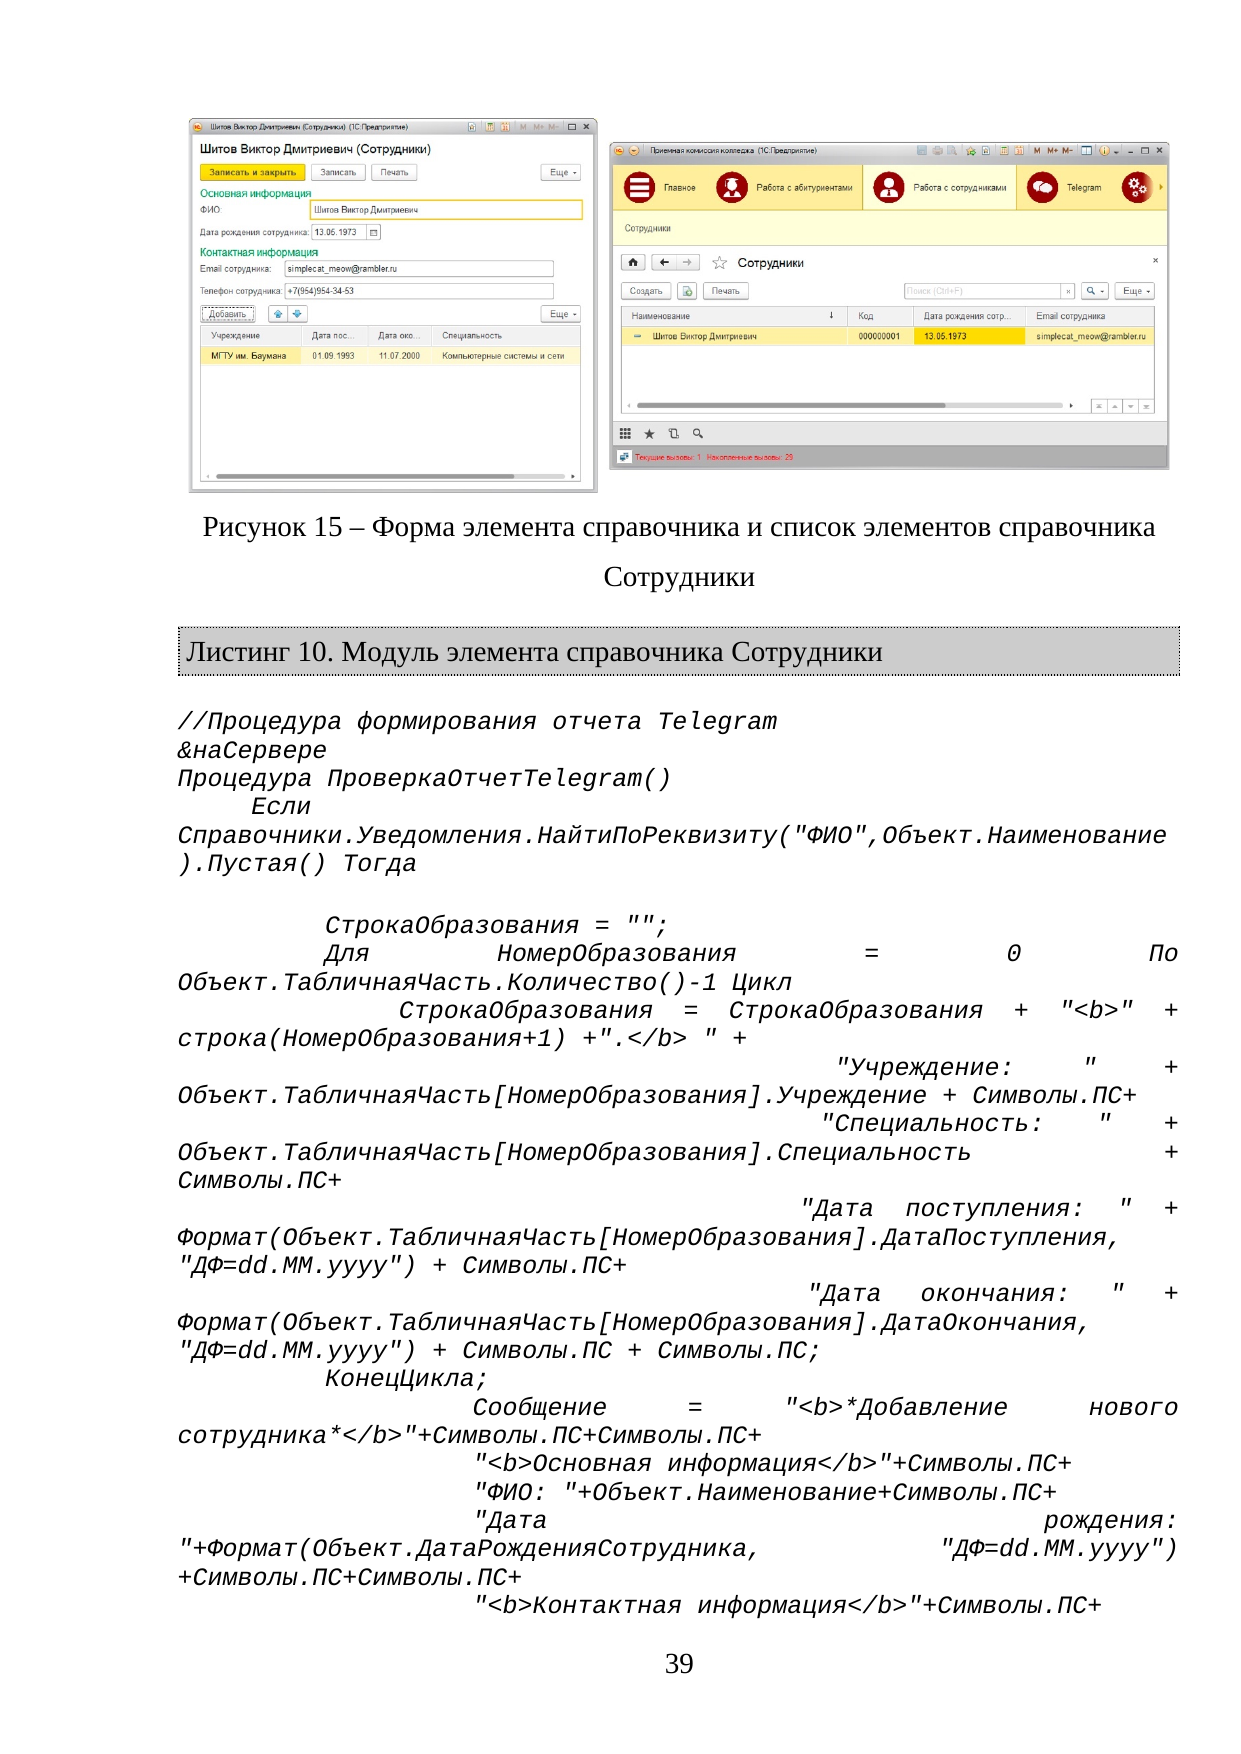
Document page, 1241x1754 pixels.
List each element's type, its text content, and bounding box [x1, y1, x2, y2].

text //Процедура формирования отчета Telegram [177, 709, 1181, 737]
text СтрокаОбразования = ""; [177, 912, 1181, 941]
text "<b>Контактная информация</b>"+Символы.ПС+ [177, 1592, 1181, 1621]
text "Учреждение: " + Объект.ТабличнаяЧасть[НомерОбразования].Учреждение + Символы.ПС+ [177, 1054, 1181, 1111]
text "Дата окончания: " + Формат(Объект.ТабличнаяЧасть[НомерОбразования].ДатаОкончания, "ДФ=dd.MM.yyyy") + Символы.ПС + Символы.ПС; [177, 1281, 1181, 1366]
text Если Справочники.Уведомления.НайтиПоРеквизиту("ФИО",Объект.Наименование).Пустая() Тогда [177, 794, 1181, 879]
text &наСервере [177, 737, 1181, 766]
text КонецЦикла; [177, 1366, 1181, 1394]
text Процедура ПроверкаОтчетTelegram() [177, 766, 1181, 794]
text "Дата поступления: " + Формат(Объект.ТабличнаяЧасть[НомерОбразования].ДатаПоступления, "ДФ=dd.MM.yyyy") + Символы.ПС+ [177, 1196, 1181, 1281]
picture [188, 118, 1170, 493]
text "ФИО: "+Объект.Наименование+Символы.ПС+ [177, 1479, 1181, 1507]
text "<b>Основная информация</b>"+Символы.ПС+ [177, 1451, 1181, 1479]
text Для НомерОбразования = 0 По Объект.ТабличнаяЧасть.Количество()-1 Цикл [177, 941, 1181, 997]
text "Дата рождения: "+Формат(Объект.ДатаРожденияСотрудника, "ДФ=dd.MM.yyyy")+Символы.ПС+Символы.ПС+ [177, 1507, 1181, 1592]
text Рисунок 15 – Форма элемента справочника и список элементов справочника Сотрудники [177, 509, 1181, 593]
text Сообщение = "<b>*Добавление нового сотрудника*</b>"+Символы.ПС+Символы.ПС+ [177, 1394, 1181, 1451]
text "Специальность: " + Объект.ТабличнаяЧасть[НомерОбразования].Специальность + Символы.ПС+ [177, 1111, 1181, 1196]
text СтрокаОбразования = СтрокаОбразования + "<b>" + строка(НомерОбразования+1) +".</b> " + [177, 997, 1181, 1054]
text Листинг 10. Модуль элемента справочника Сотрудники [178, 626, 1180, 676]
